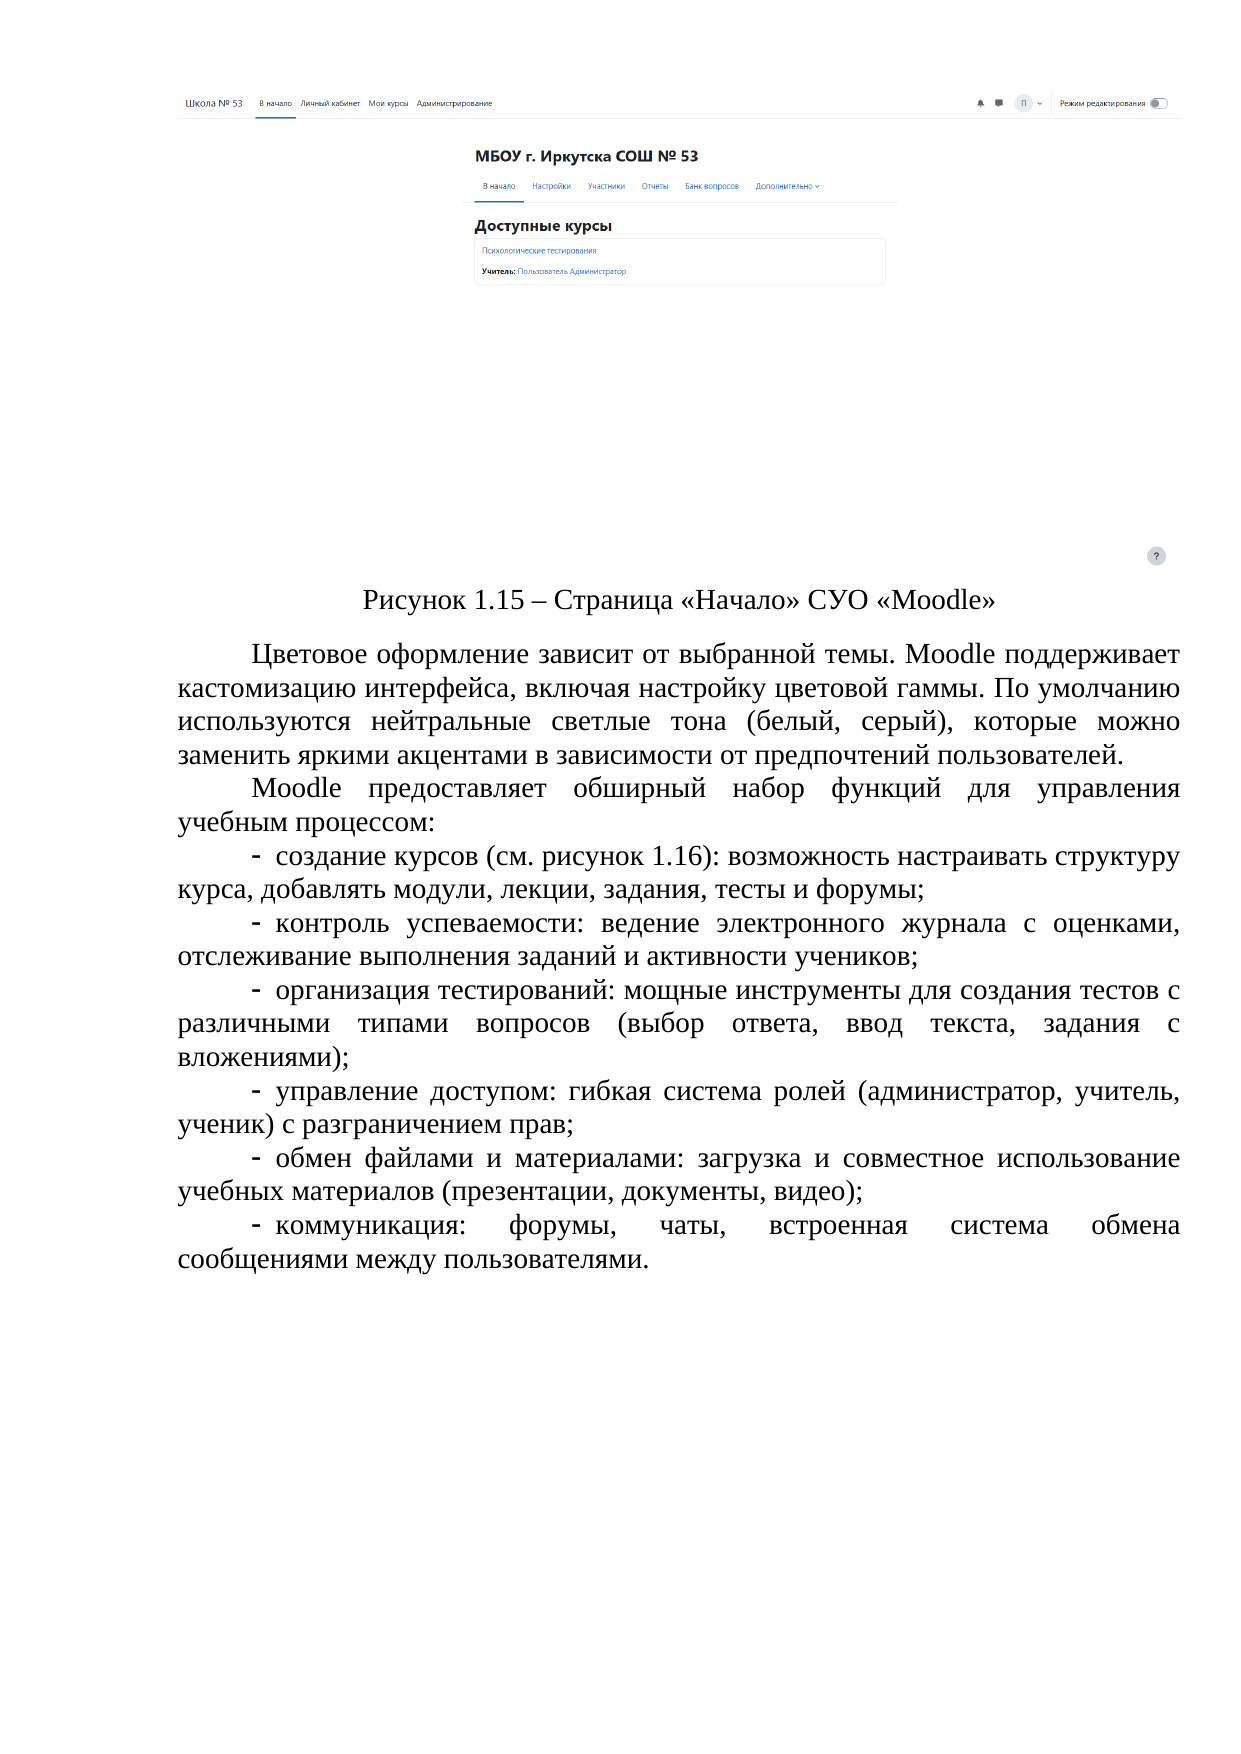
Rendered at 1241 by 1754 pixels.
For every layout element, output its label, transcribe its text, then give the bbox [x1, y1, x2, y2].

text Moodle предоставляет обширный набор функций для управления учебным процессом: [177, 771, 1181, 838]
list коммуникация: форумы, чаты, встроенная система обмена сообщениями между пользователями. [177, 1207, 1181, 1274]
list обмен файлами и материалами: загрузка и совместное использование учебных материалов (презентации, документы, видео); [177, 1140, 1181, 1207]
picture [177, 88, 1182, 582]
text Рисунок 1.15 – Страница «Начало» СУО «Moodle» [177, 582, 1181, 616]
list контроль успеваемости: ведение электронного журнала с оценками, отслеживание выполнения заданий и активности учеников; [177, 905, 1181, 972]
list создание курсов (см. рисунок 1.16): возможность настраивать структуру курса, добавлять модули, лекции, задания, тесты и форумы; [177, 838, 1181, 905]
list управление доступом: гибкая система ролей (администратор, учитель, ученик) с разграничением прав; [177, 1073, 1181, 1140]
list организация тестирований: мощные инструменты для создания тестов с различными типами вопросов (выбор ответа, ввод текста, задания с вложениями); [177, 972, 1181, 1073]
text Цветовое оформление зависит от выбранной темы. Moodle поддерживает кастомизацию интерфейса, включая настройку цветовой гаммы. По умолчанию используются нейтральные светлые тона (белый, серый), которые можно заменить яркими акцентами в зависимости от предпочтений пользователей. [177, 636, 1181, 771]
